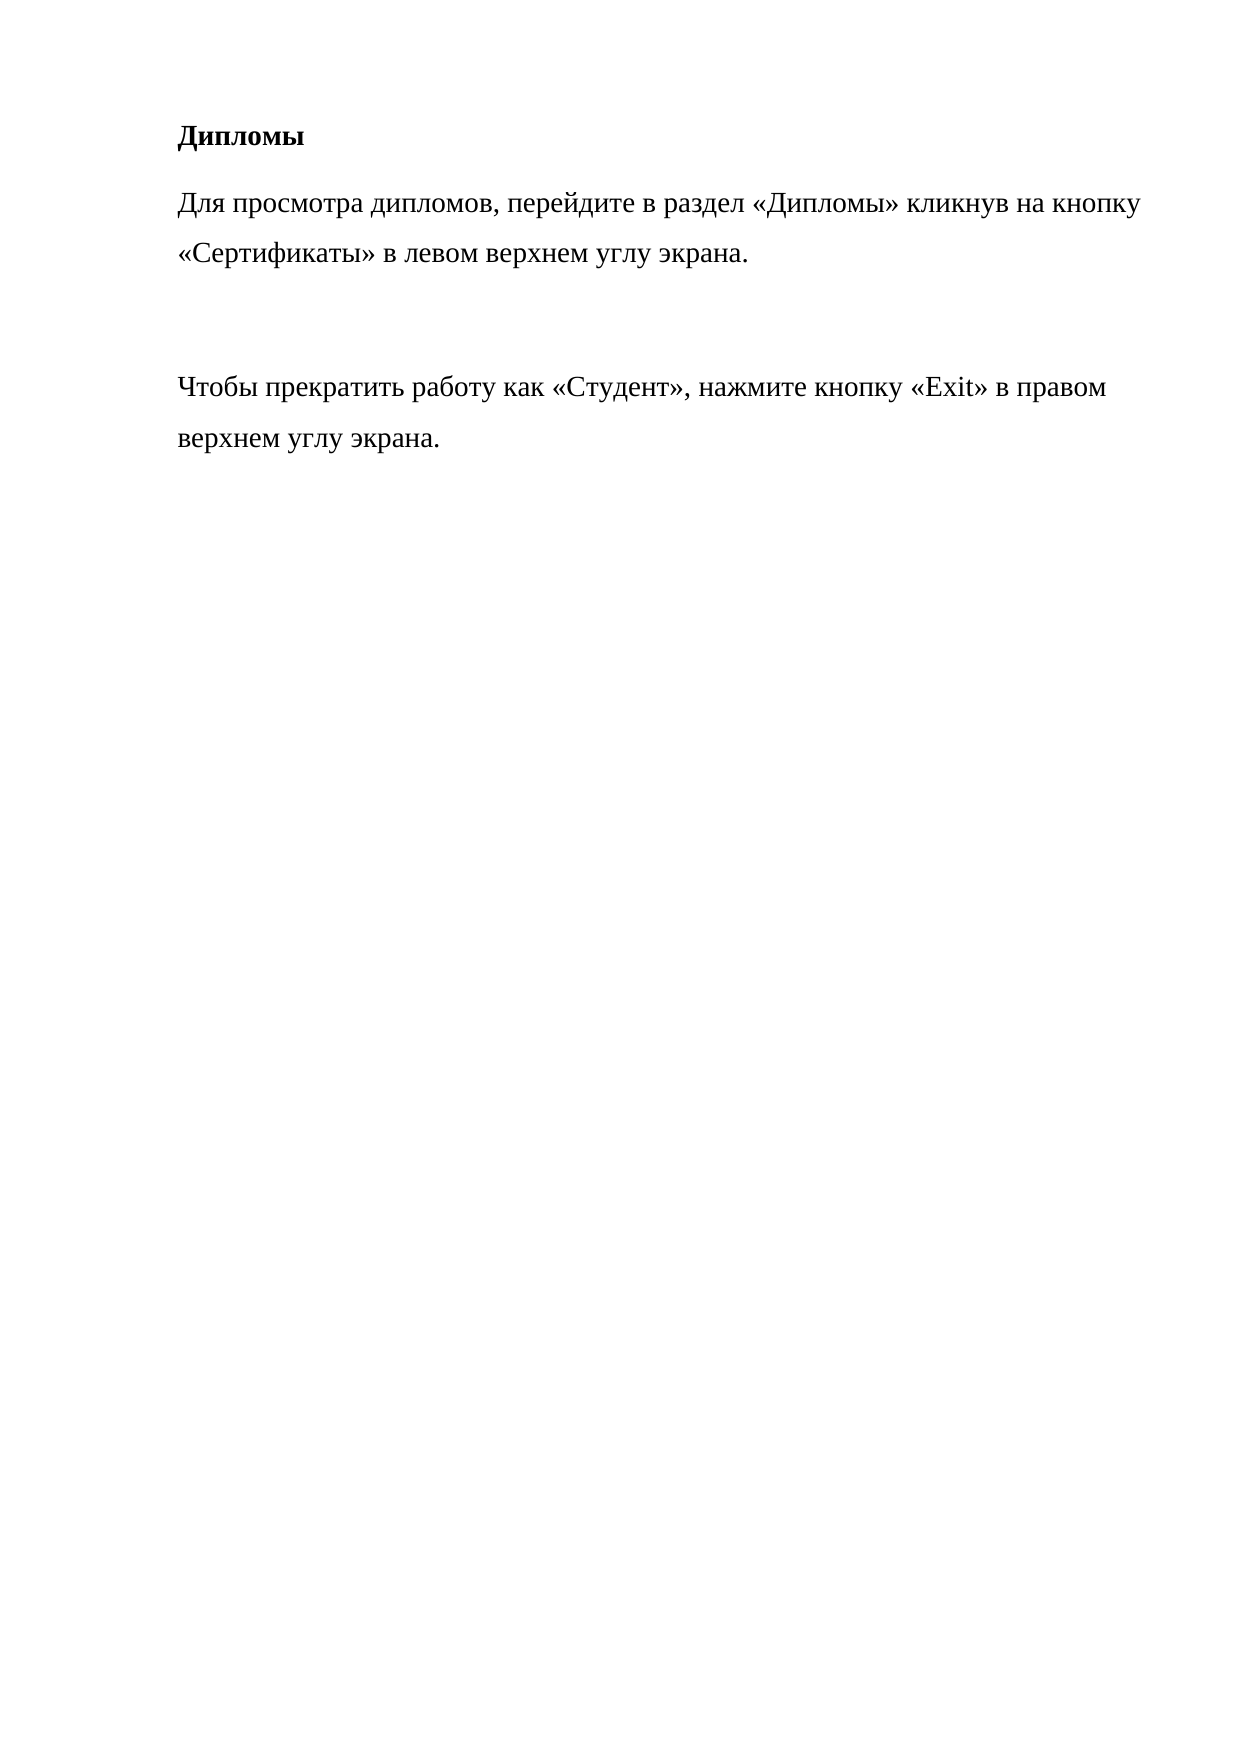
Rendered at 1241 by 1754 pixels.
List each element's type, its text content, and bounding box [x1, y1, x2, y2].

text Для просмотра дипломов, перейдите в раздел «Дипломы» кликнув на кнопку «Сертификаты» в левом верхнем углу экрана. [177, 185, 1152, 269]
text Чтобы прекратить работу как «Студент», нажмите кнопку «Exit» в правом верхнем углу экрана. [177, 369, 1152, 453]
text Дипломы [177, 118, 1152, 152]
